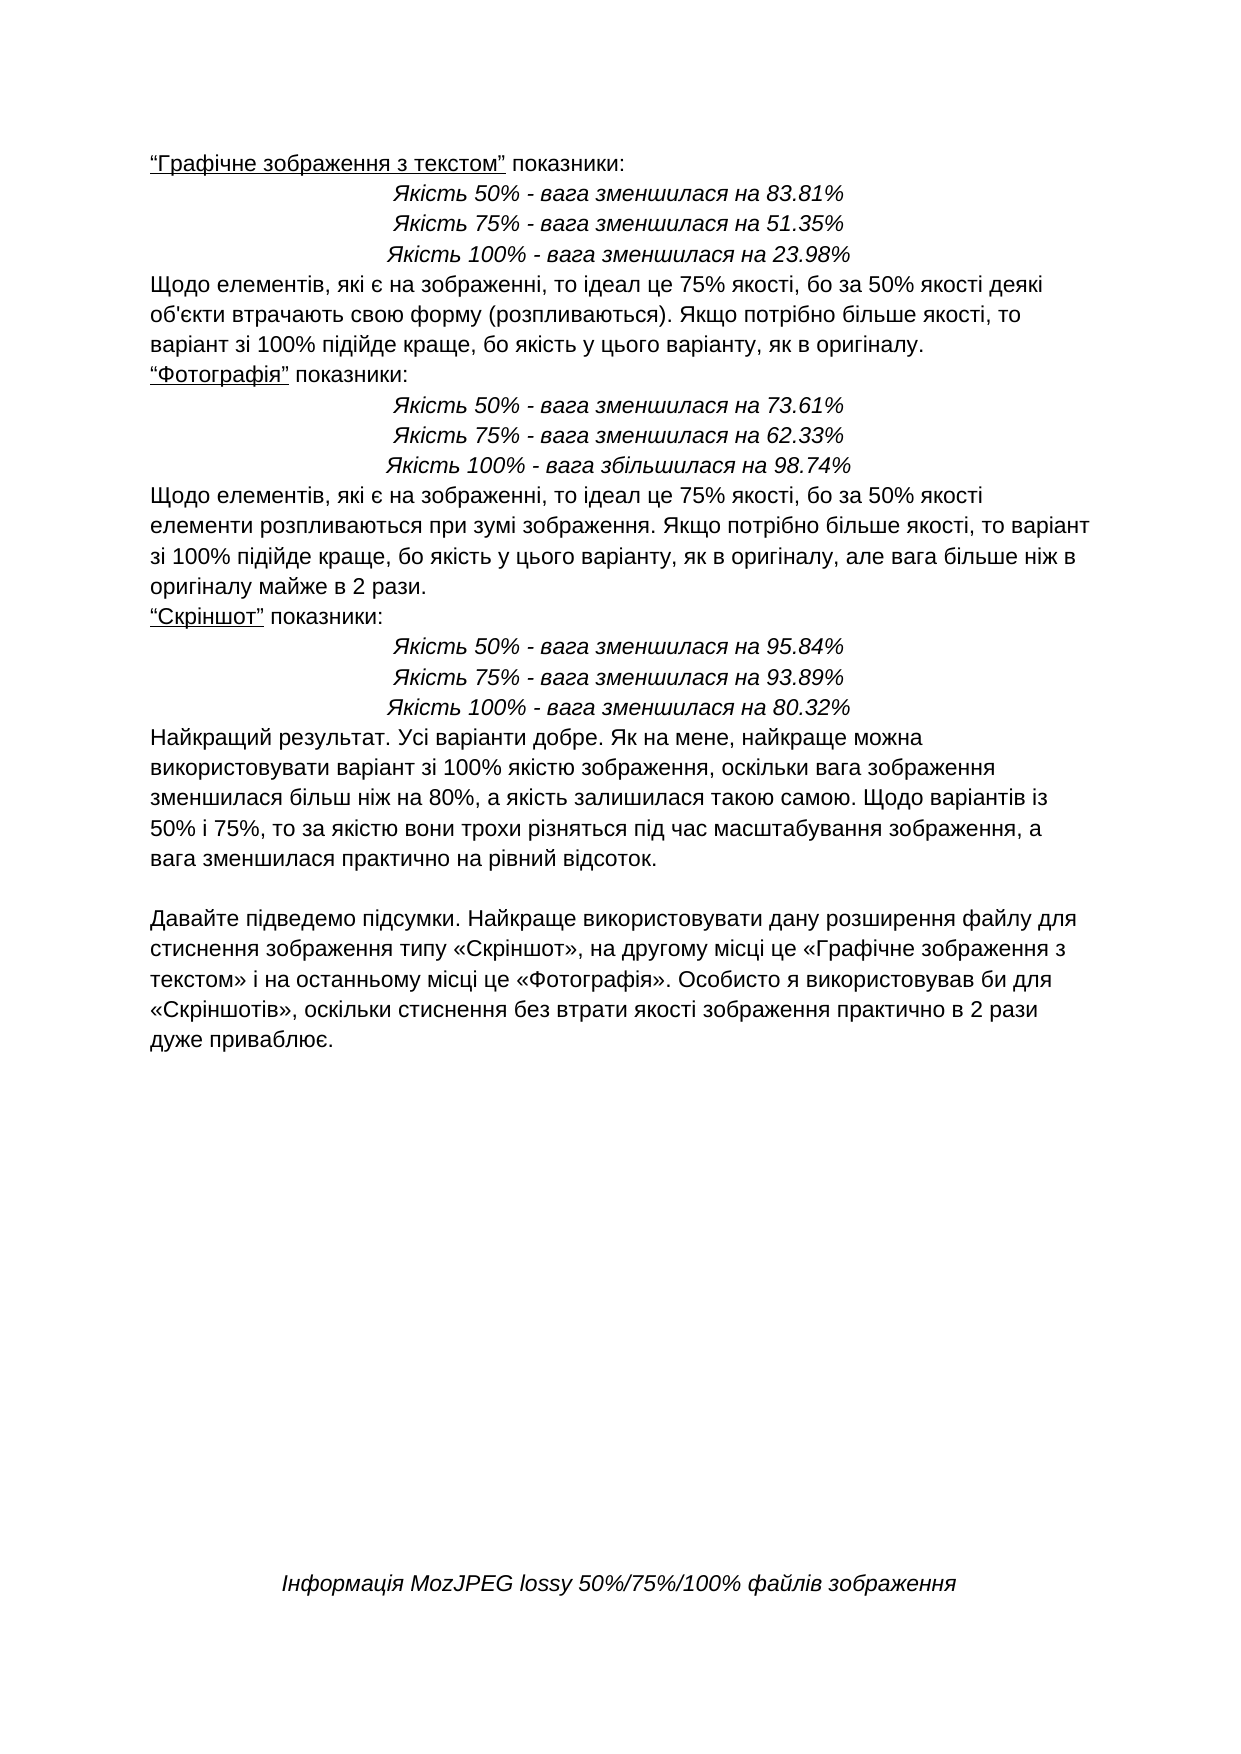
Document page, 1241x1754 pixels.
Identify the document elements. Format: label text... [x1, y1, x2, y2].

text Якість 75% - вага зменшилася на 51.35% [150, 210, 1090, 237]
text Інформація MozJPEG lossy 50%/75%/100% файлів зображення [150, 1570, 1090, 1596]
text Якість 100% - вага збільшилася на 98.74% [150, 452, 1090, 478]
text Якість 100% - вага зменшилася на 80.32% [150, 694, 1090, 720]
text “Графічне зображення з текстом” показники: [150, 150, 1090, 176]
text Давайте підведемо підсумки. Найкраще використовувати дану розширення файлу для стиснення зображення типу «Скріншот», на другому місці це «Графічне зображення з текстом» і на останньому місці це «Фотографія». Особисто я використовував би для «Скріншотів», оскільки стиснення без втрати якості зображення практично в 2 рази дуже приваблює. [150, 905, 1090, 1052]
text Якість 50% - вага зменшилася на 95.84% [150, 633, 1090, 660]
text “Фотографія” показники: [150, 361, 1090, 388]
text Якість 100% - вага зменшилася на 23.98% [150, 241, 1090, 267]
text Щодо елементів, які є на зображенні, то ідеал це 75% якості, бо за 50% якості деякі об'єкти втрачають свою форму (розпливаються). Якщо потрібно більше якості, то варіант зі 100% підійде краще, бо якість у цього варіанту, як в оригіналу. [150, 271, 1090, 358]
text “Скріншот” показники: [150, 603, 1090, 629]
text Якість 50% - вага зменшилася на 83.81% [150, 180, 1090, 207]
text Якість 75% - вага зменшилася на 62.33% [150, 422, 1090, 448]
text Якість 50% - вага зменшилася на 73.61% [150, 392, 1090, 418]
text Якість 75% - вага зменшилася на 93.89% [150, 663, 1090, 690]
text Найкращий результат. Усі варіанти добре. Як на мене, найкраще можна використовувати варіант зі 100% якістю зображення, оскільки вага зображення зменшилася більш ніж на 80%, а якість залишилася такою самою. Щодо варіантів із 50% і 75%, то за якістю вони трохи різняться під час масштабування зображення, а вага зменшилася практично на рівний відсоток. [150, 724, 1090, 871]
text Щодо елементів, які є на зображенні, то ідеал це 75% якості, бо за 50% якості елементи розпливаються при зумі зображення. Якщо потрібно більше якості, то варіант зі 100% підійде краще, бо якість у цього варіанту, як в оригіналу, але вага більше ніж в оригіналу майже в 2 рази. [150, 482, 1090, 599]
